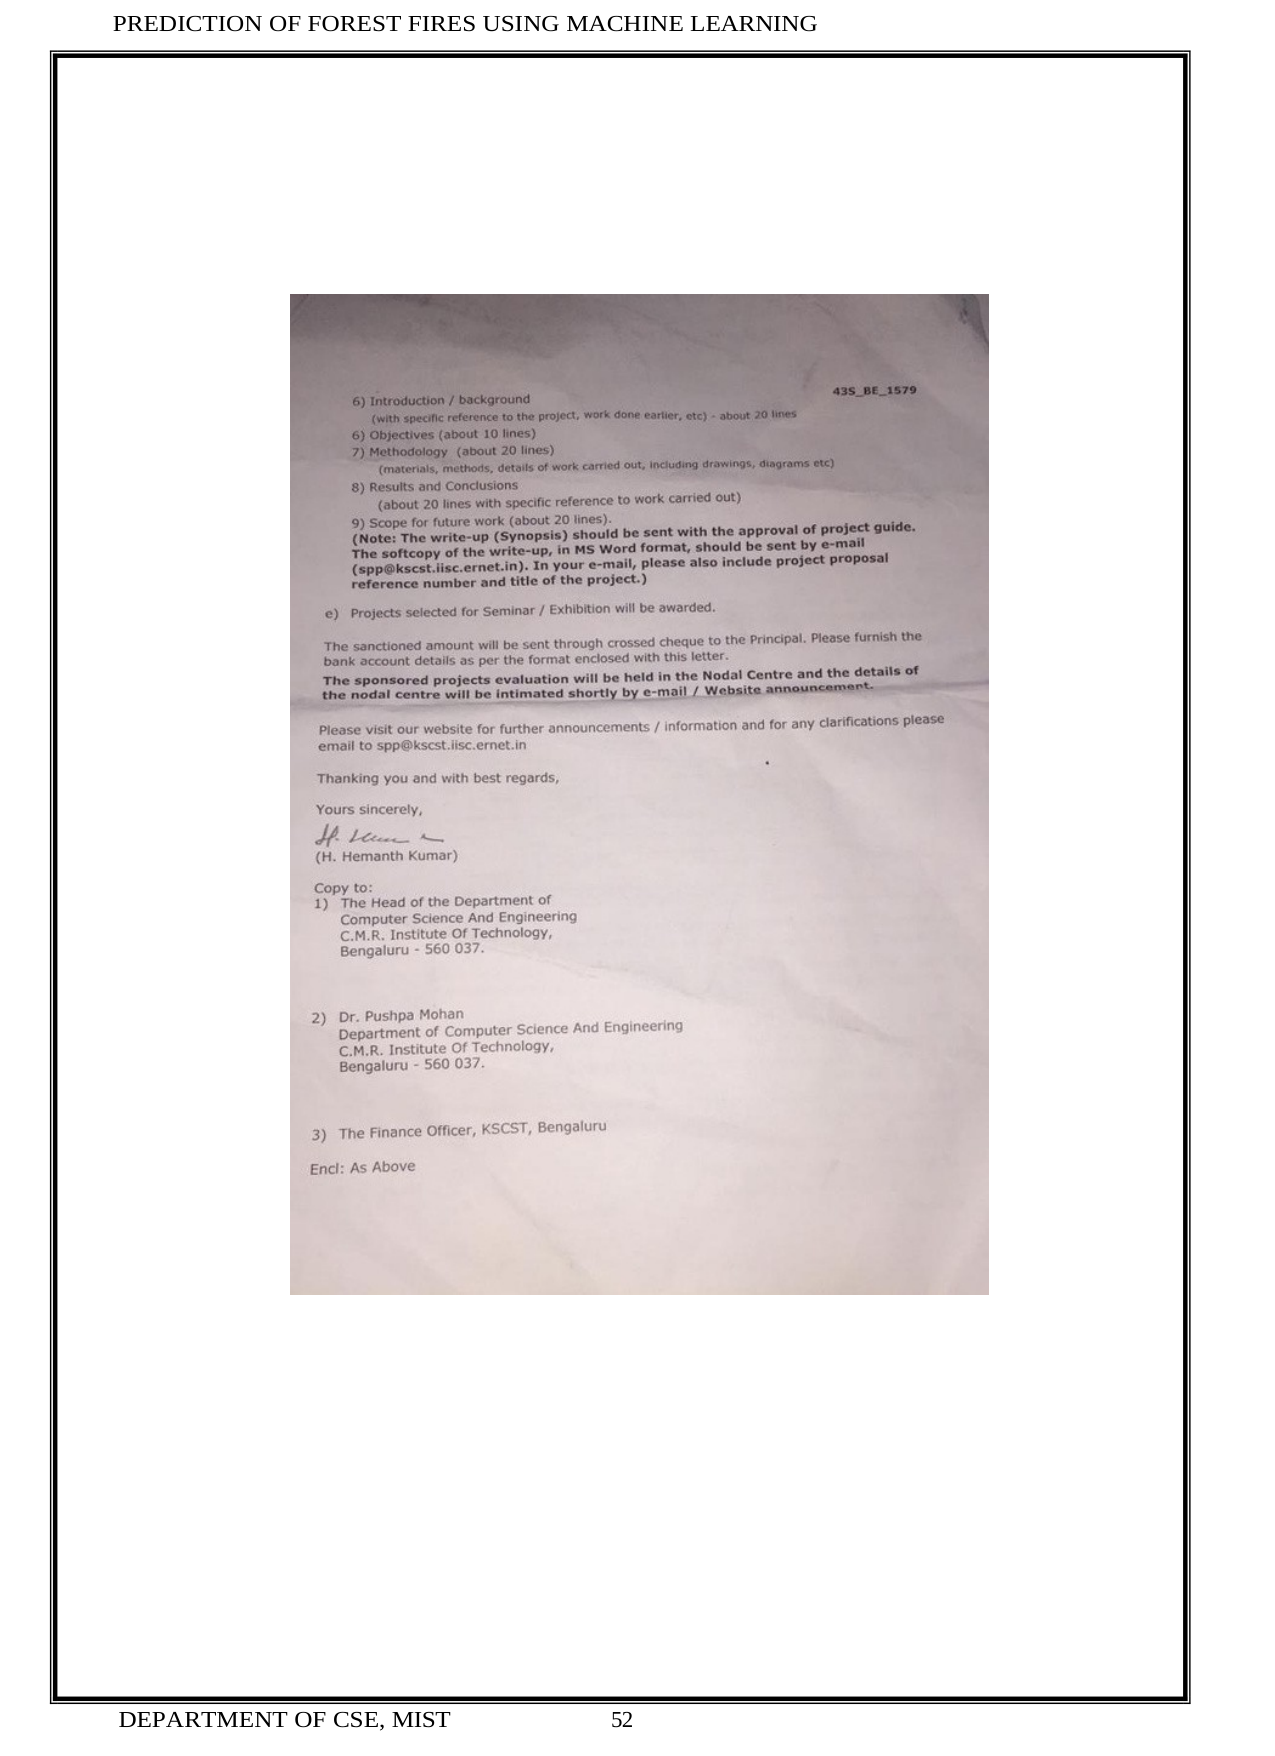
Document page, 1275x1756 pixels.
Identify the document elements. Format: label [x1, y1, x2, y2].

picture [39, 39, 1201, 1715]
